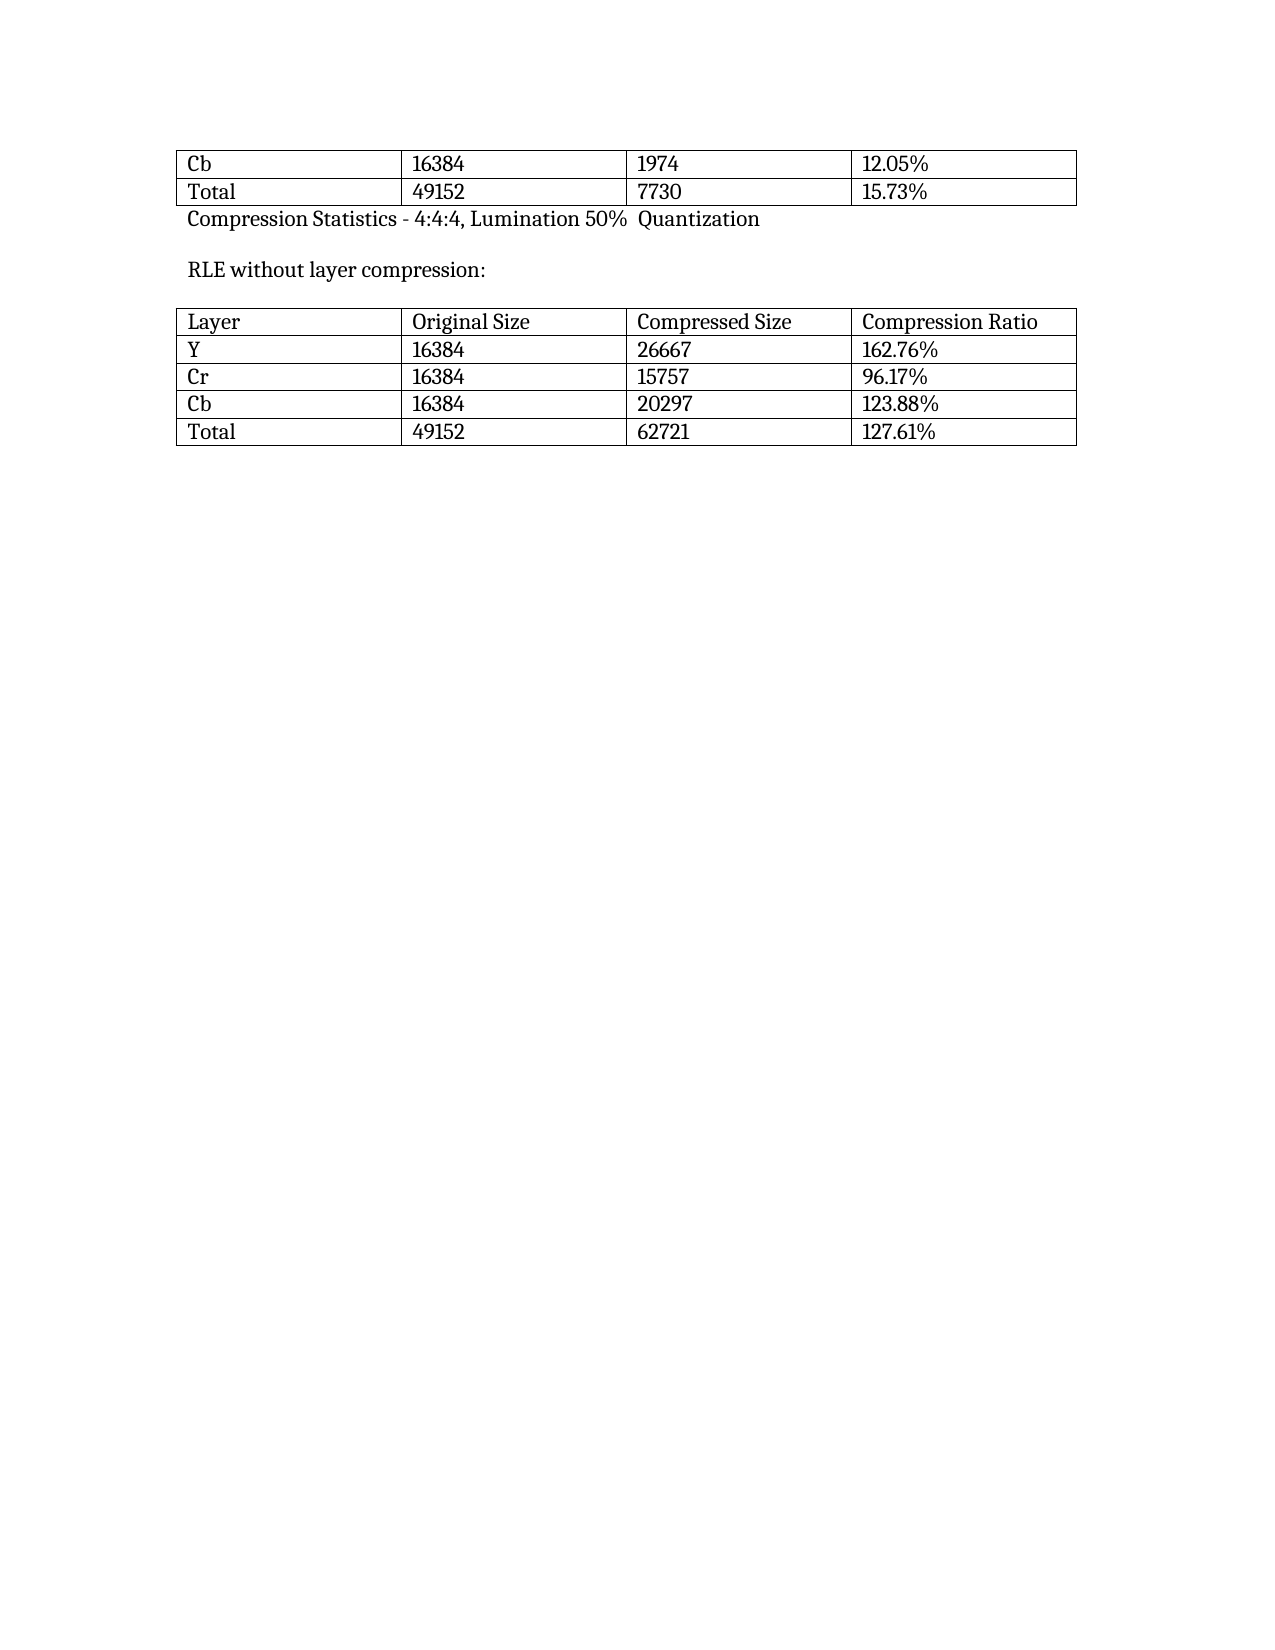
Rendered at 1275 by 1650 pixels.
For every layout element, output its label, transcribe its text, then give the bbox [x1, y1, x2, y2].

text Compression Statistics - 4:4:4, Lumination 50% Quantization [187, 206, 1087, 232]
table_cell Cb [177, 391, 401, 417]
table_cell 1974 [627, 151, 851, 177]
table_cell 16384 [402, 364, 626, 390]
table_cell 62721 [627, 419, 851, 445]
table_header Compressed Size [627, 309, 851, 335]
table_header Layer [177, 309, 401, 335]
table_cell 26667 [627, 336, 851, 363]
table_cell 16384 [402, 151, 626, 177]
table_cell 20297 [627, 391, 851, 417]
text RLE without layer compression: [187, 257, 1087, 283]
table_cell 49152 [402, 179, 626, 205]
table_cell 127.61% [852, 419, 1076, 445]
table_cell 7730 [627, 179, 851, 205]
table_header Compression Ratio [852, 309, 1076, 335]
table_cell Total [177, 419, 401, 445]
table_header Original Size [402, 309, 626, 335]
table_cell Total [177, 179, 401, 205]
table_cell 49152 [402, 419, 626, 445]
table_cell Cr [177, 364, 401, 390]
table_cell 16384 [402, 336, 626, 363]
table_cell Y [177, 336, 401, 363]
table_cell 162.76% [852, 336, 1076, 363]
table_cell 12.05% [852, 151, 1076, 177]
table_cell 15.73% [852, 179, 1076, 205]
table_cell 16384 [402, 391, 626, 417]
table_cell Cb [177, 151, 401, 177]
table_cell 15757 [627, 364, 851, 390]
table_cell 96.17% [852, 364, 1076, 390]
table_cell 123.88% [852, 391, 1076, 417]
